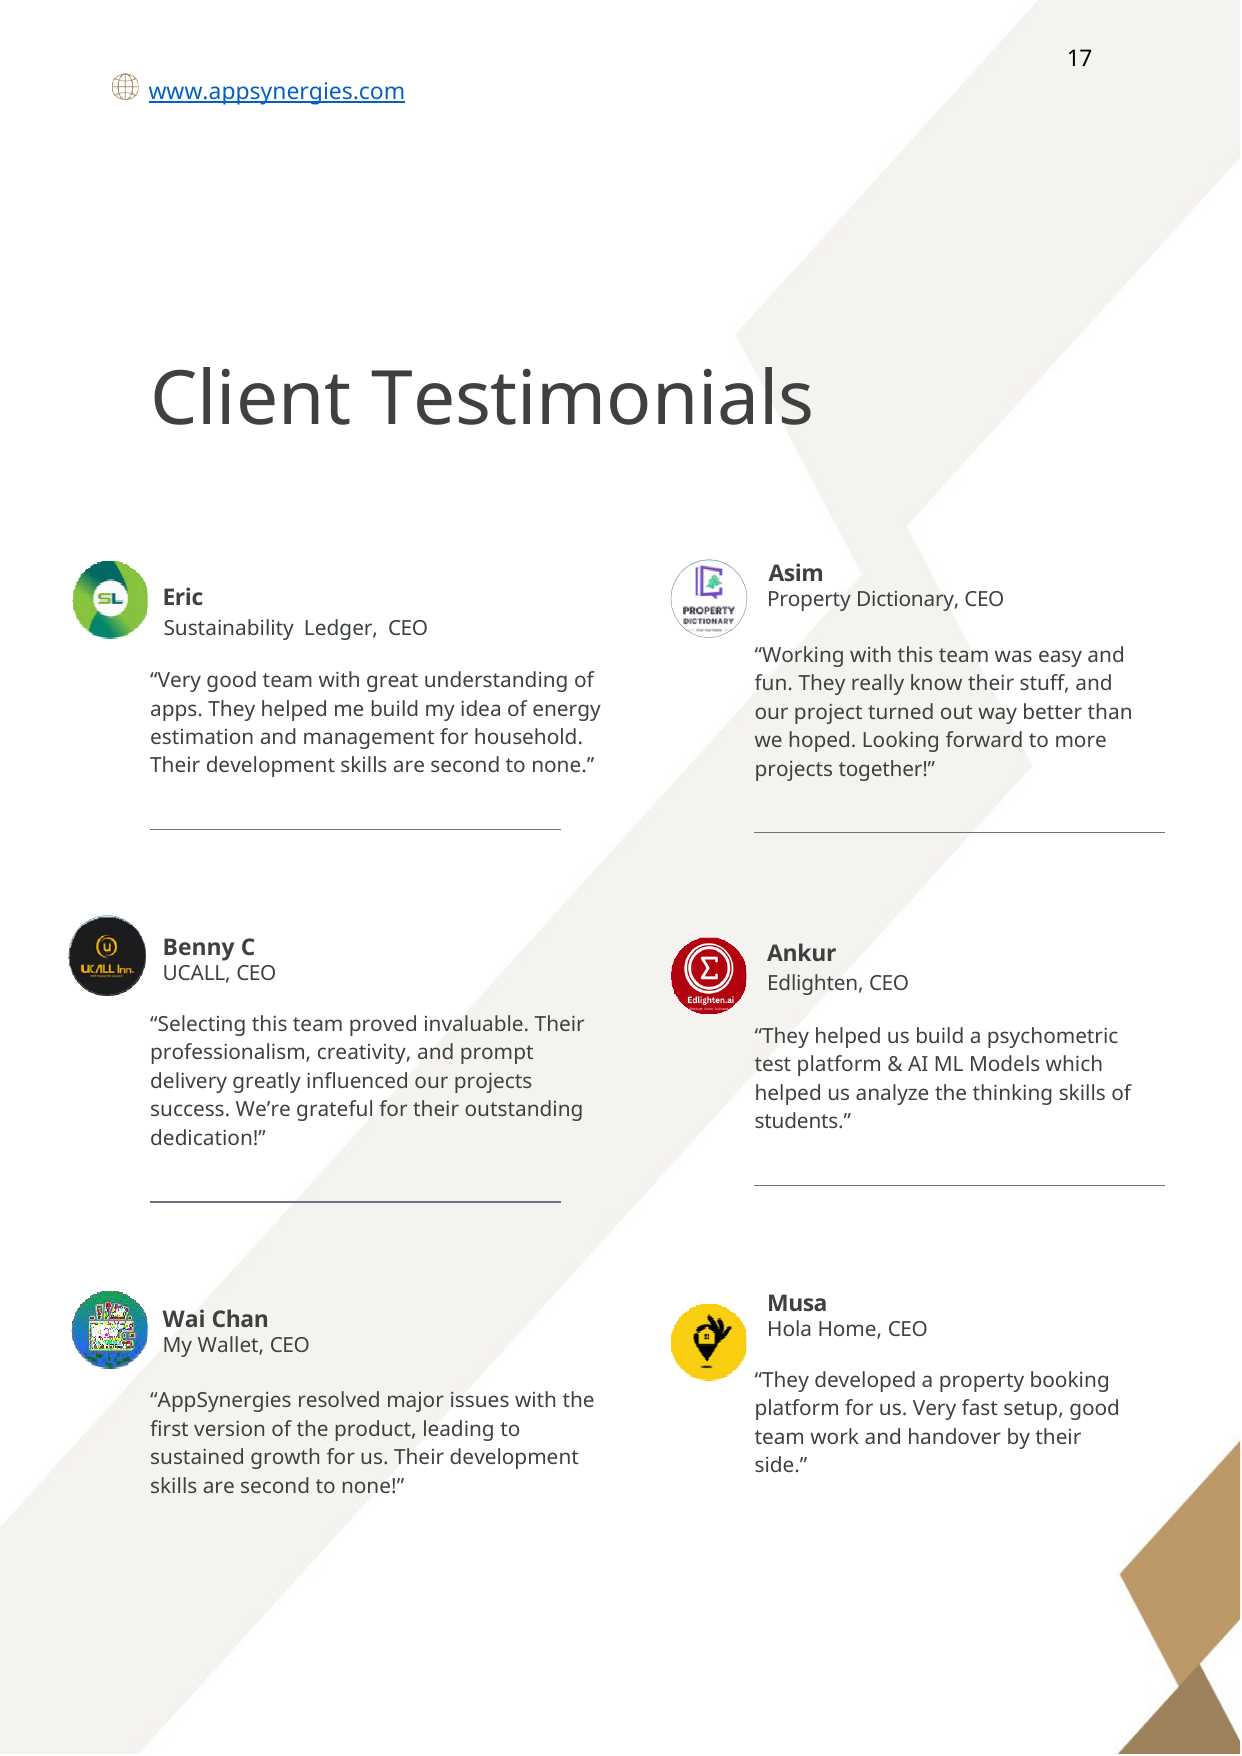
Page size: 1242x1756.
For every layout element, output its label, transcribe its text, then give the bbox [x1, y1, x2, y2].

text Edlighten, CEO [767, 968, 1242, 997]
text Property Dictionary, CEO [767, 587, 1242, 611]
text Ankur [767, 937, 1242, 968]
text Sustainability Ledger, CEO [163, 613, 746, 641]
subtitle Client Testimonials [150, 344, 1242, 447]
text Benny C [162, 934, 746, 961]
text My Wallet, CEO [162, 1333, 670, 1357]
text Wai Chan [162, 1306, 670, 1333]
text www.appsynergies.com [112, 73, 1242, 106]
text Musa [767, 1290, 1242, 1317]
text “Working with this team was easy and fun. They really know their stuff, and our project turned out way better than we hoped. Looking forward to more projects together!” [754, 640, 1141, 782]
text UCALL, CEO [162, 961, 670, 985]
text “Selecting this team proved invaluable. Their professionalism, creativity, and prompt delivery greatly influenced our projects success. We’re grateful for their outstanding dedication!” [150, 1009, 597, 1151]
picture [0, 0, 1241, 1754]
text “AppSynergies resolved major issues with the first version of the product, leading to sustained growth for us. Their development skills are second to none!” [150, 1386, 616, 1499]
text “They developed a property booking platform for us. Very fast setup, good team work and handover by their side.” [754, 1365, 1125, 1479]
text “Very good team with great understanding of apps. They helped me build my idea of energy estimation and management for household. Their development skills are second to none.” [150, 665, 616, 779]
text Eric [162, 581, 670, 613]
text 17 [1067, 42, 1242, 73]
text Hola Home, CEO [767, 1317, 1242, 1341]
text Asim [768, 561, 1242, 587]
text “They helped us build a psychometric test platform & AI ML Models which helped us analyze the thinking skills of students.” [754, 1021, 1141, 1135]
